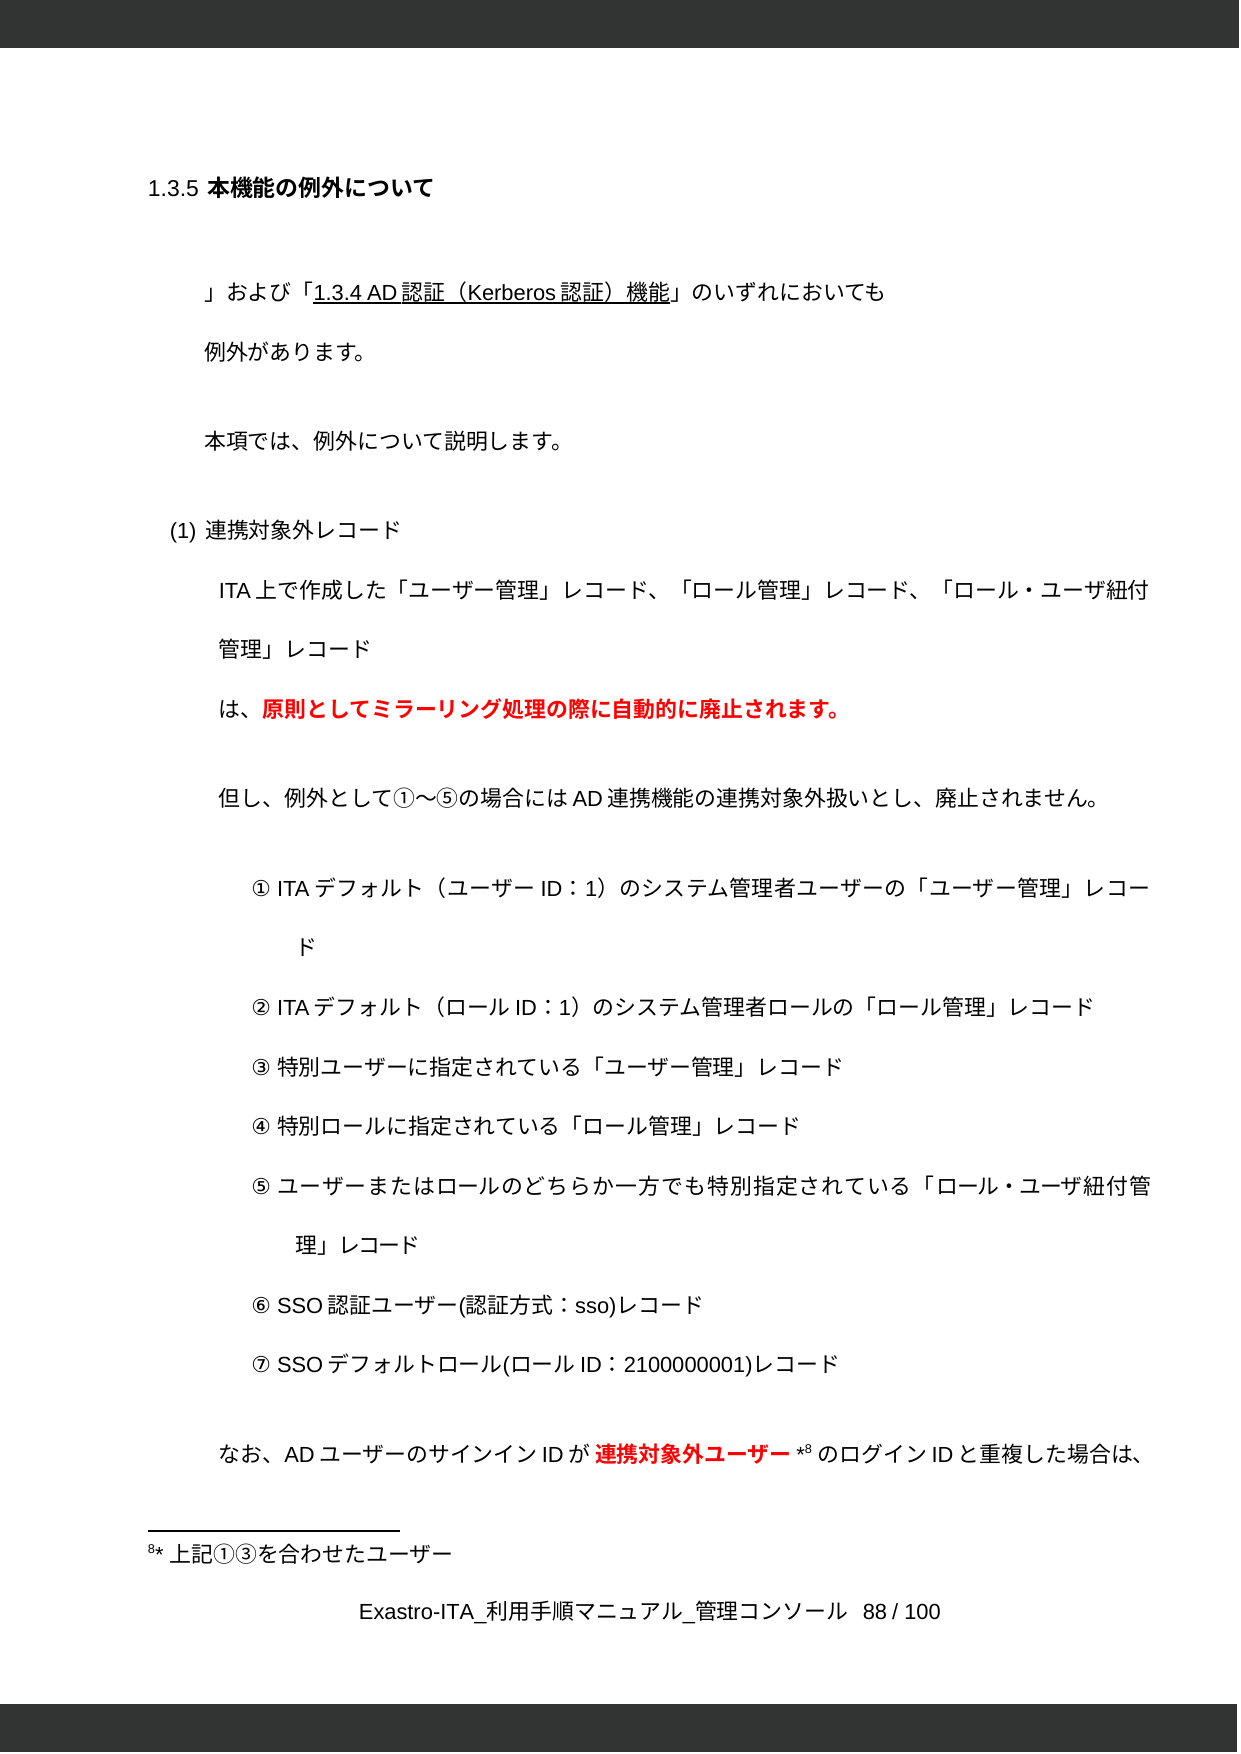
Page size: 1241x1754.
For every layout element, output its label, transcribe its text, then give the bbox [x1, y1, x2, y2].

subtitle ユーザーまたはロールのどちらか一方でも特別指定されている「ロール・ユーザ紐付管理」レコード [251, 1155, 1152, 1274]
text は、原則としてミラーリング処理の際に自動的に廃止されます。 [218, 678, 1152, 738]
subtitle 本機能の例外について [148, 157, 1152, 216]
subtitle 特別ロールに指定されている「ロール管理」レコード [251, 1095, 1152, 1155]
text ITA上で作成した「ユーザー管理」レコード、「ロール管理」レコード、「ロール・ユーザ紐付管理」レコード [218, 559, 1152, 678]
picture [0, 0, 1239, 48]
text 例外があります。 [204, 321, 1152, 380]
text なお、ADユーザーのサインインIDが 連携対象外ユーザー * のログインIDと重複した場合は、 [218, 1423, 1152, 1482]
subtitle ITAデフォルト（ユーザーID：1）のシステム管理者ユーザーの「ユーザー管理」レコード [251, 857, 1152, 976]
subtitle SSOデフォルトロール(ロールID：2100000001)レコード [251, 1333, 1152, 1393]
text AD情報ミラーリング機能」および「1.3.4 AD認証（Kerberos認証）機能」のいずれにおいても [204, 261, 1152, 321]
subtitle 特別ユーザーに指定されている「ユーザー管理」レコード [251, 1036, 1152, 1095]
picture [0, 1704, 1237, 1752]
text 但し、例外として①～⑤の場合にはAD連携機能の連携対象外扱いとし、廃止されません。 [218, 767, 1152, 827]
text 本項では、例外について説明します。 [204, 410, 1152, 469]
subtitle 連携対象外レコード [169, 499, 1130, 559]
subtitle SSO認証ユーザー(認証方式：sso)レコード [251, 1274, 1152, 1333]
subtitle ITAデフォルト（ロールID：1）のシステム管理者ロールの「ロール管理」レコード [251, 976, 1152, 1036]
